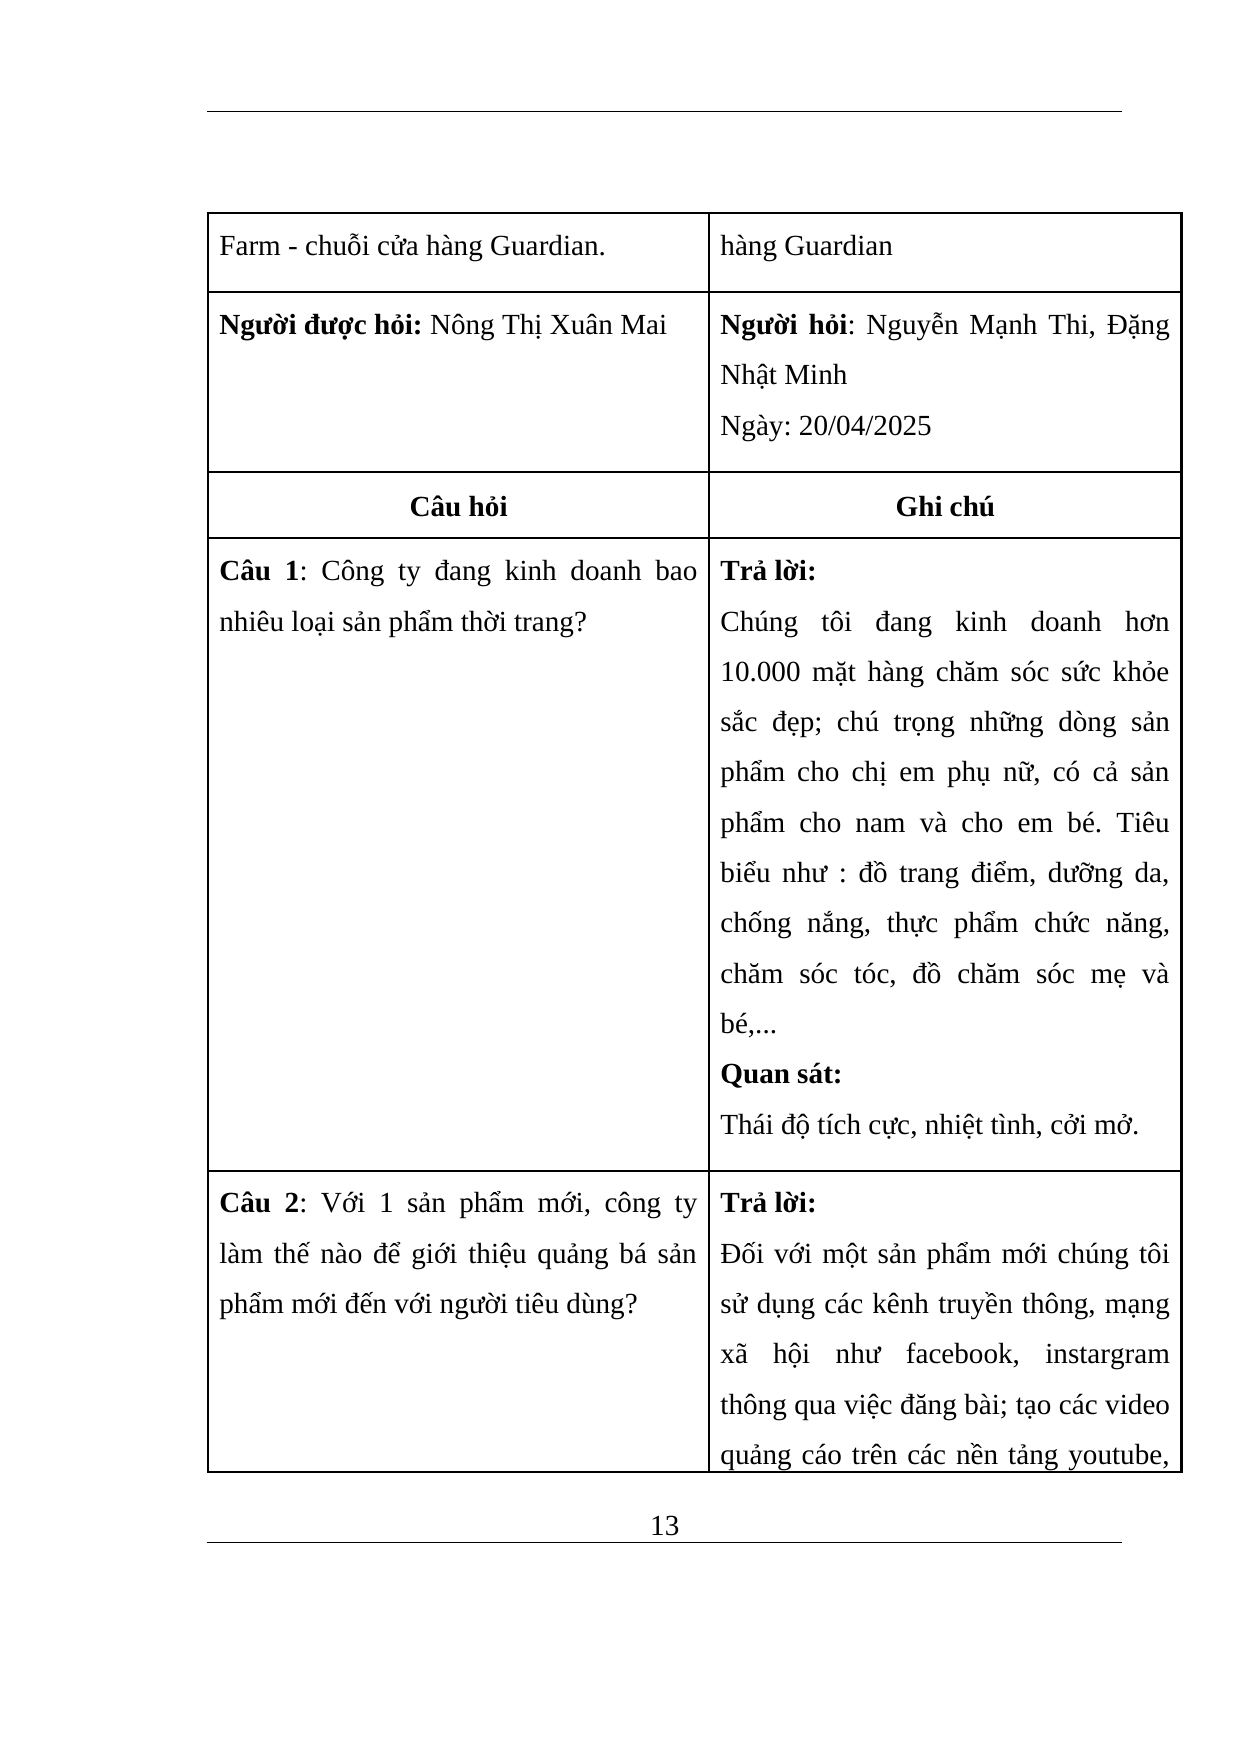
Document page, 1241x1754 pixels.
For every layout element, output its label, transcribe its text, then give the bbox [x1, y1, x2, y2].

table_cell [710, 214, 1180, 291]
table_cell Câu hỏi [209, 473, 708, 537]
table_cell Người được hỏi: Nông Thị Xuân Mai [209, 293, 708, 471]
table_cell Câu 1: Công ty đang kinh doanh bao nhiêu loại sản phẩm thời trang? [209, 539, 708, 1169]
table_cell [710, 1172, 1180, 1471]
table_cell Người hỏi: Nguyễn Mạnh Thi, Đặng Nhật Minh Ngày: 20/04/2025 [710, 293, 1180, 471]
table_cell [209, 214, 708, 291]
table_cell Trả lời: Chúng tôi đang kinh doanh hơn 10.000 mặt hàng chăm sóc sức khỏe sắc đẹp; chú trọng những dòng sản phẩm cho chị em phụ nữ, có cả sản phẩm cho nam và cho em bé. Tiêu biểu như : đồ trang điểm, dưỡng da, chống nắng, thực phẩm chức năng, chăm sóc tóc, đồ chăm sóc mẹ và bé,... Quan sát: Thái độ tích cực, nhiệt tình, cởi mở. [710, 539, 1180, 1169]
table_cell Ghi chú [710, 473, 1180, 537]
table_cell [209, 1172, 708, 1471]
